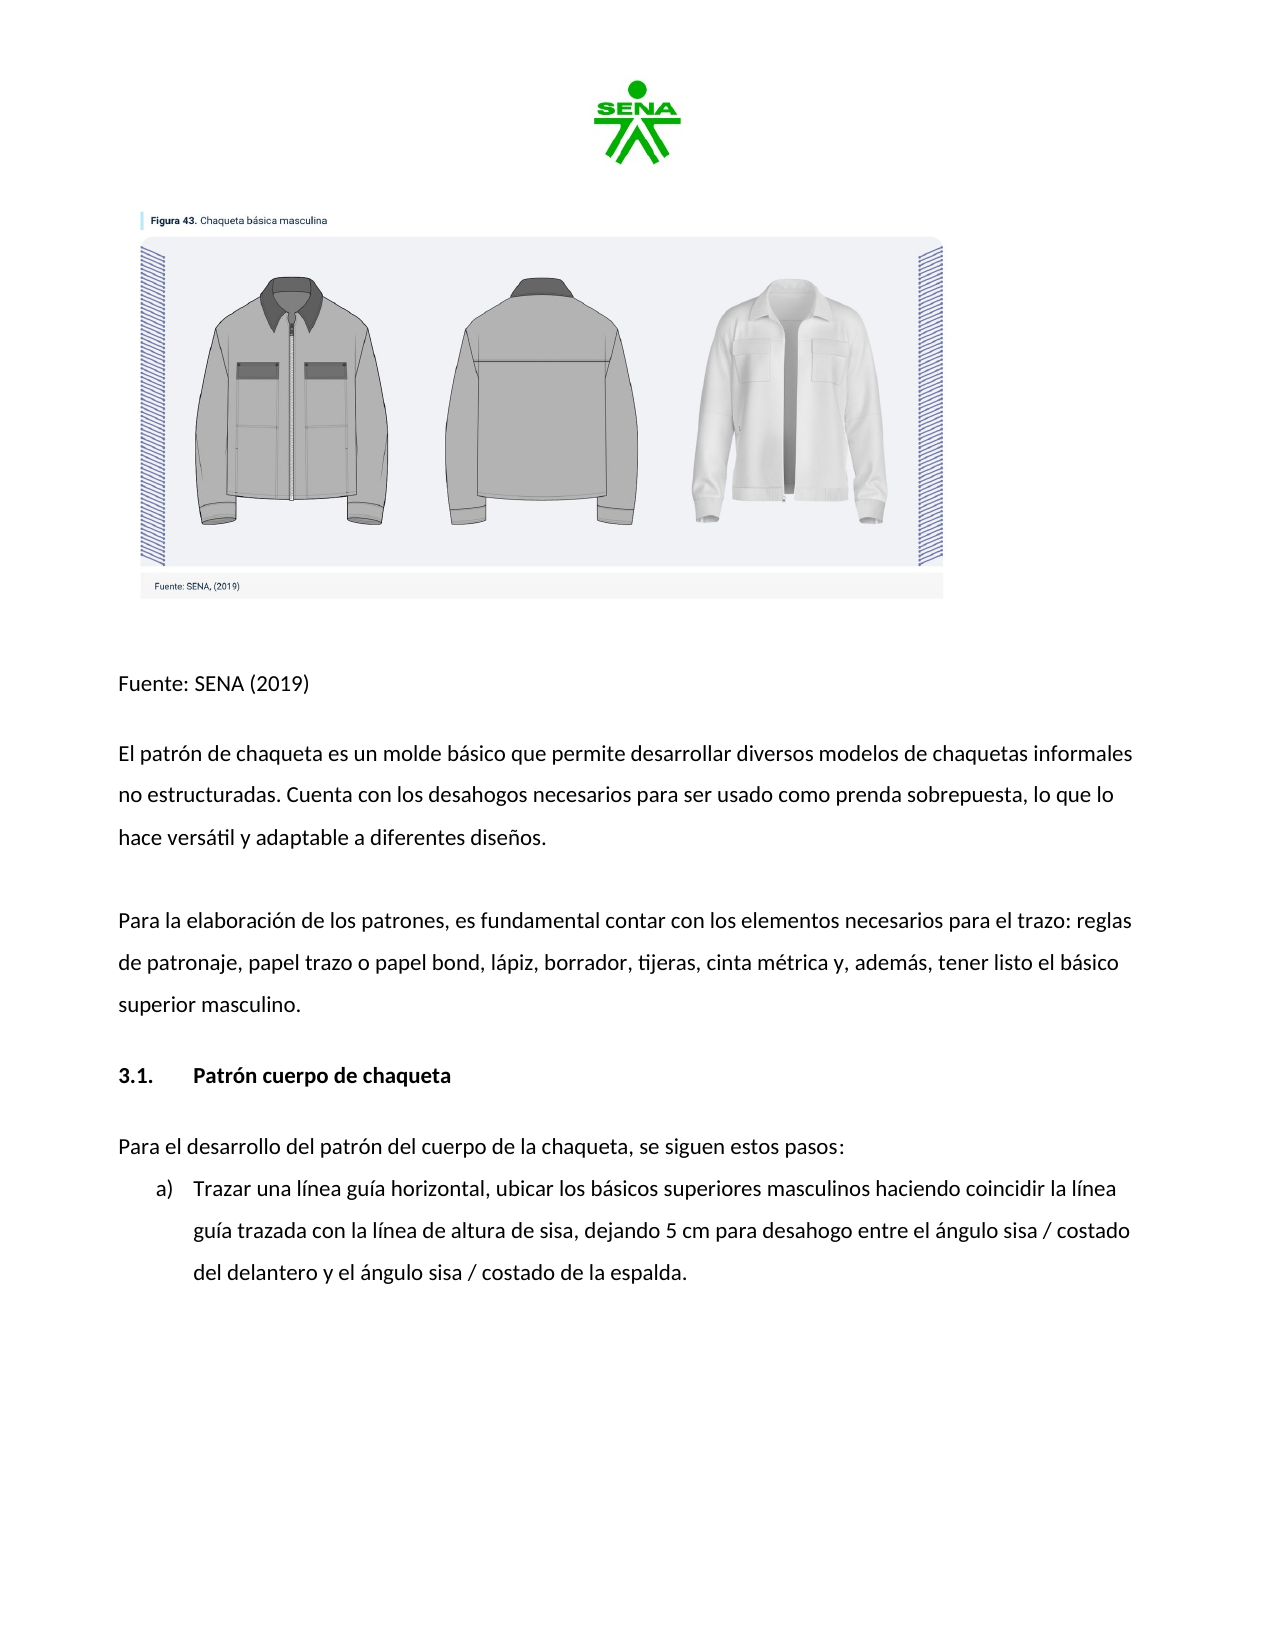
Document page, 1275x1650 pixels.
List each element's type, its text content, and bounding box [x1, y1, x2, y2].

text Para el desarrollo del patrón del cuerpo de la chaqueta, se siguen estos pasos: [118, 1132, 1157, 1160]
list Trazar una línea guía horizontal, ubicar los básicos superiores masculinos haciendo coincidir la línea guía trazada con la línea de altura de sisa, dejando 5 cm para desahogo entre el ángulo sisa / costado del delantero y el ángulo sisa / costado de la espalda. [156, 1174, 1157, 1286]
picture [118, 197, 959, 612]
list Patrón cuerpo de chaqueta [118, 1061, 1157, 1089]
text Para la elaboración de los patrones, es fundamental contar con los elementos necesarios para el trazo: reglas de patronaje, papel trazo o papel bond, lápiz, borrador, tijeras, cinta métrica y, además, tener listo el básico superior masculino. [118, 907, 1157, 1018]
text Fuente: SENA (2019) [118, 669, 1157, 697]
picture [588, 75, 687, 172]
text El patrón de chaqueta es un molde básico que permite desarrollar diversos modelos de chaquetas informales no estructuradas. Cuenta con los desahogos necesarios para ser usado como prenda sobrepuesta, lo que lo hace versátil y adaptable a diferentes diseños. [118, 739, 1157, 851]
